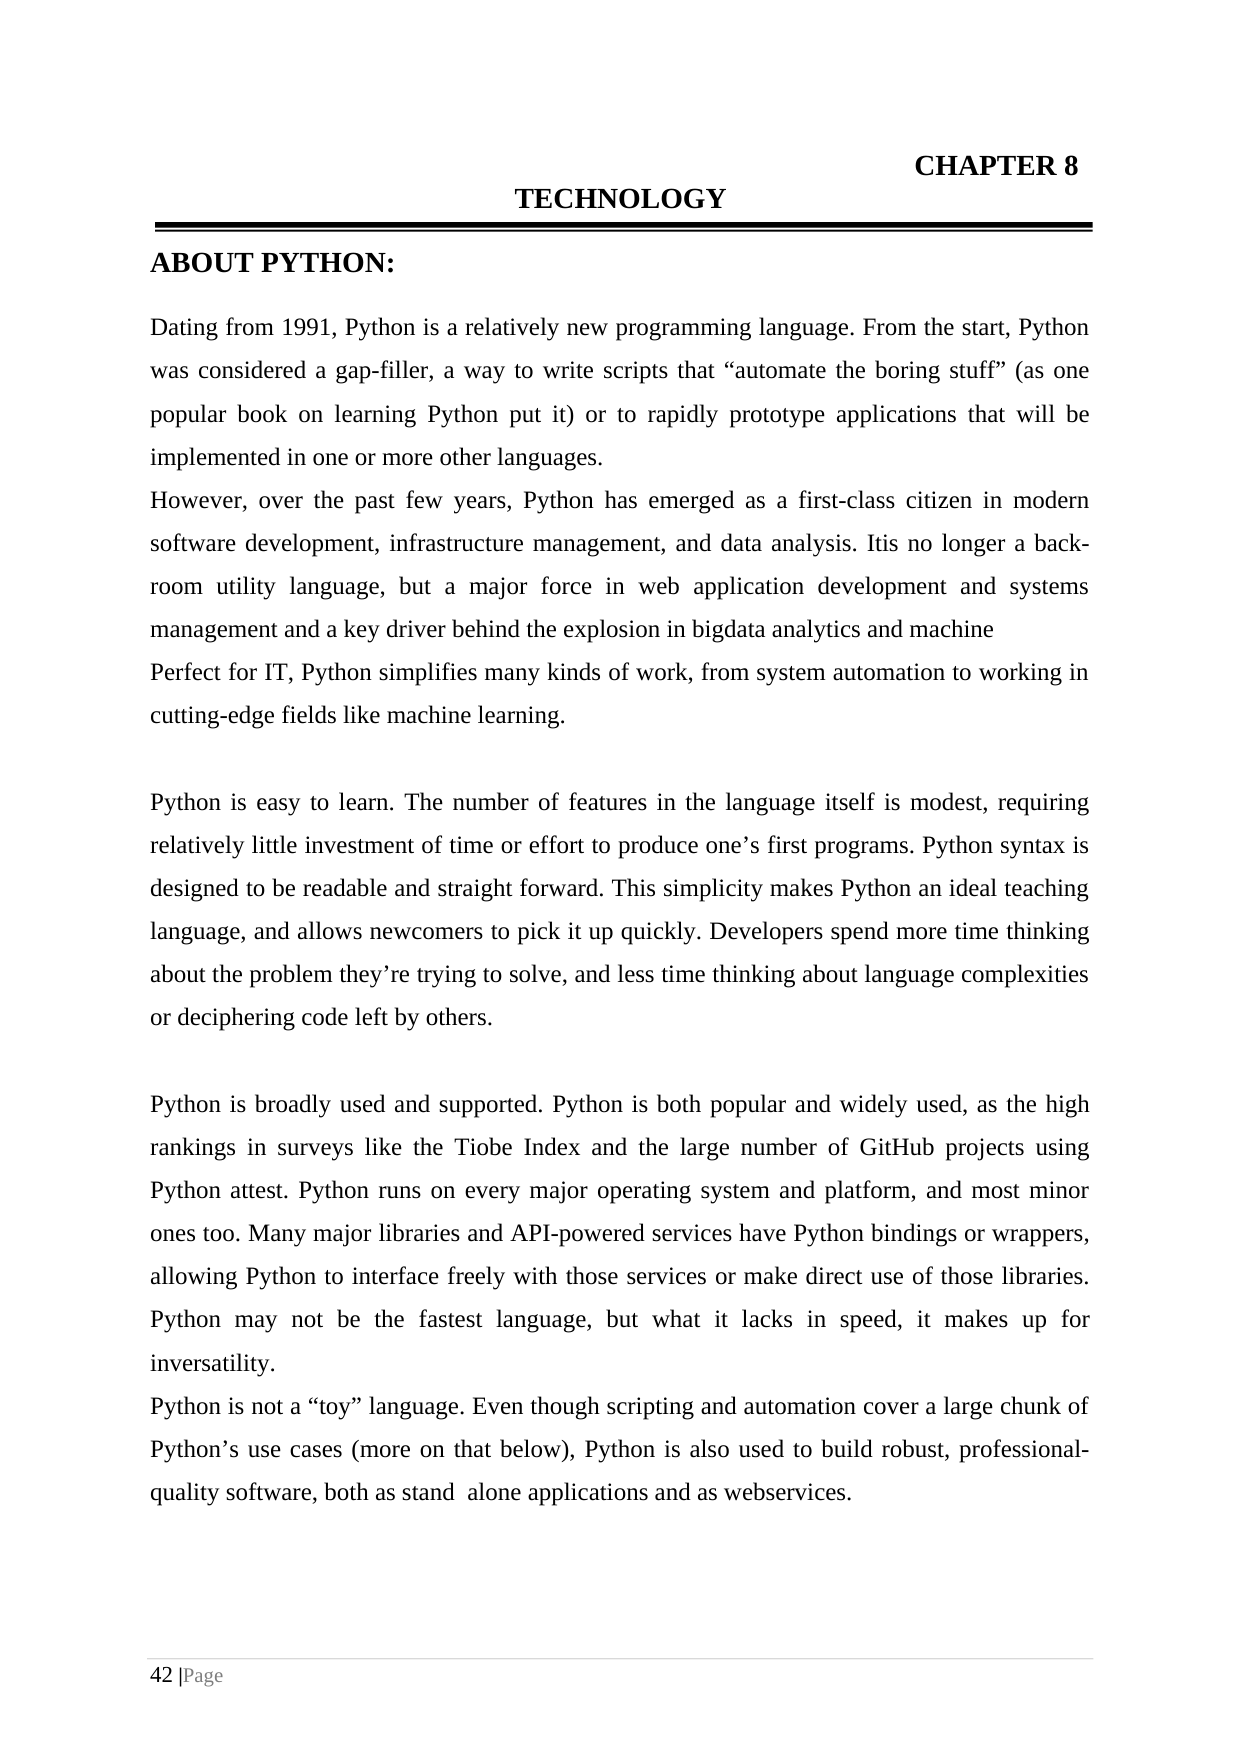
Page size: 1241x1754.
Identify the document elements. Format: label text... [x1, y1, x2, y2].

text Dating from 1991, Python is a relatively new programming language. From the start, Python was considered a gap-filler, a way to write scripts that “automate the boring stuff” (as one popular book on learning Python put it) or to rapidly prototype applications that will be implemented in one or more other languages. [150, 312, 1091, 471]
text Python is easy to learn. The number of features in the language itself is modest, requiring relatively little investment of time or effort to produce one’s first programs. Python syntax is designed to be readable and straight forward. This simplicity makes Python an ideal teaching language, and allows newcomers to pick it up quickly. Developers spend more time thinking about the problem they’re trying to solve, and less time thinking about language complexities or deciphering code left by others. [150, 787, 1090, 1031]
text Perfect for IT, Python simplifies many kinds of work, from system automation to working in cutting-edge fields like machine learning. [150, 657, 1090, 729]
subtitle ABOUT PYTHON: [150, 229, 1180, 279]
text Python is not a “toy” language. Even though scripting and automation cover a large chunk of Python’s use cases (more on that below), Python is also used to build robust, professional-quality software, both as stand alone applications and as webservices. [150, 1391, 1091, 1506]
text Python is broadly used and supported. Python is both popular and widely used, as the high rankings in surveys like the Tiobe Index and the large number of GitHub projects using Python attest. Python runs on every major operating system and platform, and most minor ones too. Many major libraries and API-powered services have Python bindings or wrappers, allowing Python to interface freely with those services or make direct use of those libraries. Python may not be the fastest language, but what it lacks in speed, it makes up for inversatility. [150, 1089, 1091, 1376]
subtitle CHAPTER 8 [914, 148, 1082, 181]
text However, over the past few years, Python has emerged as a first-class citizen in modern software development, infrastructure management, and data analysis. Itis no longer a back-room utility language, but a major force in web application development and systems management and a key driver behind the explosion in bigdata analytics and machine [150, 485, 1091, 643]
text TECHNOLOGY [159, 181, 1082, 215]
